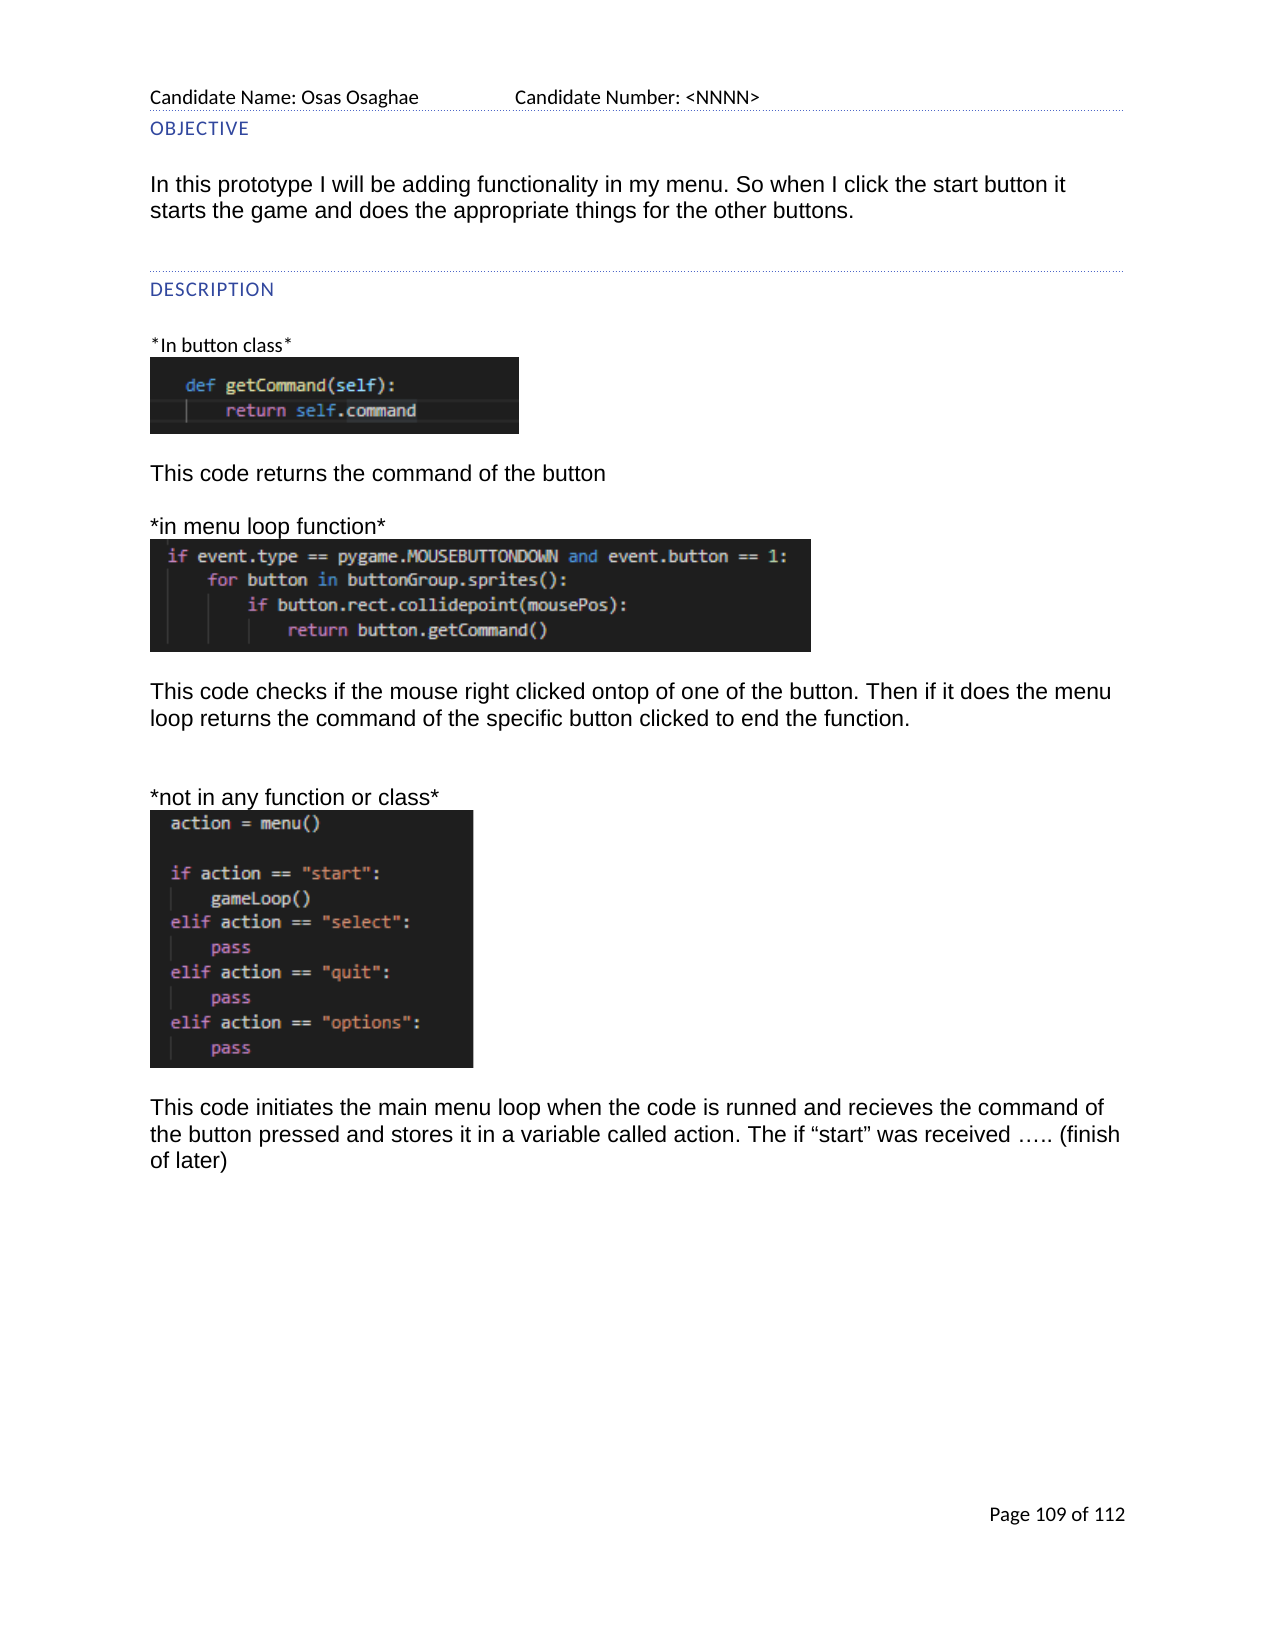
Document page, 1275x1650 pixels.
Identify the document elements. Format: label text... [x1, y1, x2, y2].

text In this prototype I will be adding functionality in my menu. So when I click the start button it starts the game and does the appropriate things for the other buttons. [150, 171, 1125, 223]
picture [150, 539, 811, 652]
picture [150, 810, 474, 1068]
text *In button class* [150, 332, 1125, 357]
picture [150, 357, 519, 434]
text This code returns the command of the button [150, 460, 1125, 487]
subtitle Objective [150, 109, 1125, 141]
text *in menu loop function* [150, 513, 1125, 539]
subtitle Description [150, 271, 1125, 302]
text This code checks if the mouse right clicked ontop of one of the button. Then if it does the menu loop returns the command of the specific button clicked to end the function. [150, 678, 1125, 731]
text This code initiates the main menu loop when the code is runned and recieves the command of the button pressed and stores it in a variable called action. The if “start” was received ….. (finish of later) [150, 1094, 1125, 1173]
text *not in any function or class* [150, 784, 1125, 810]
